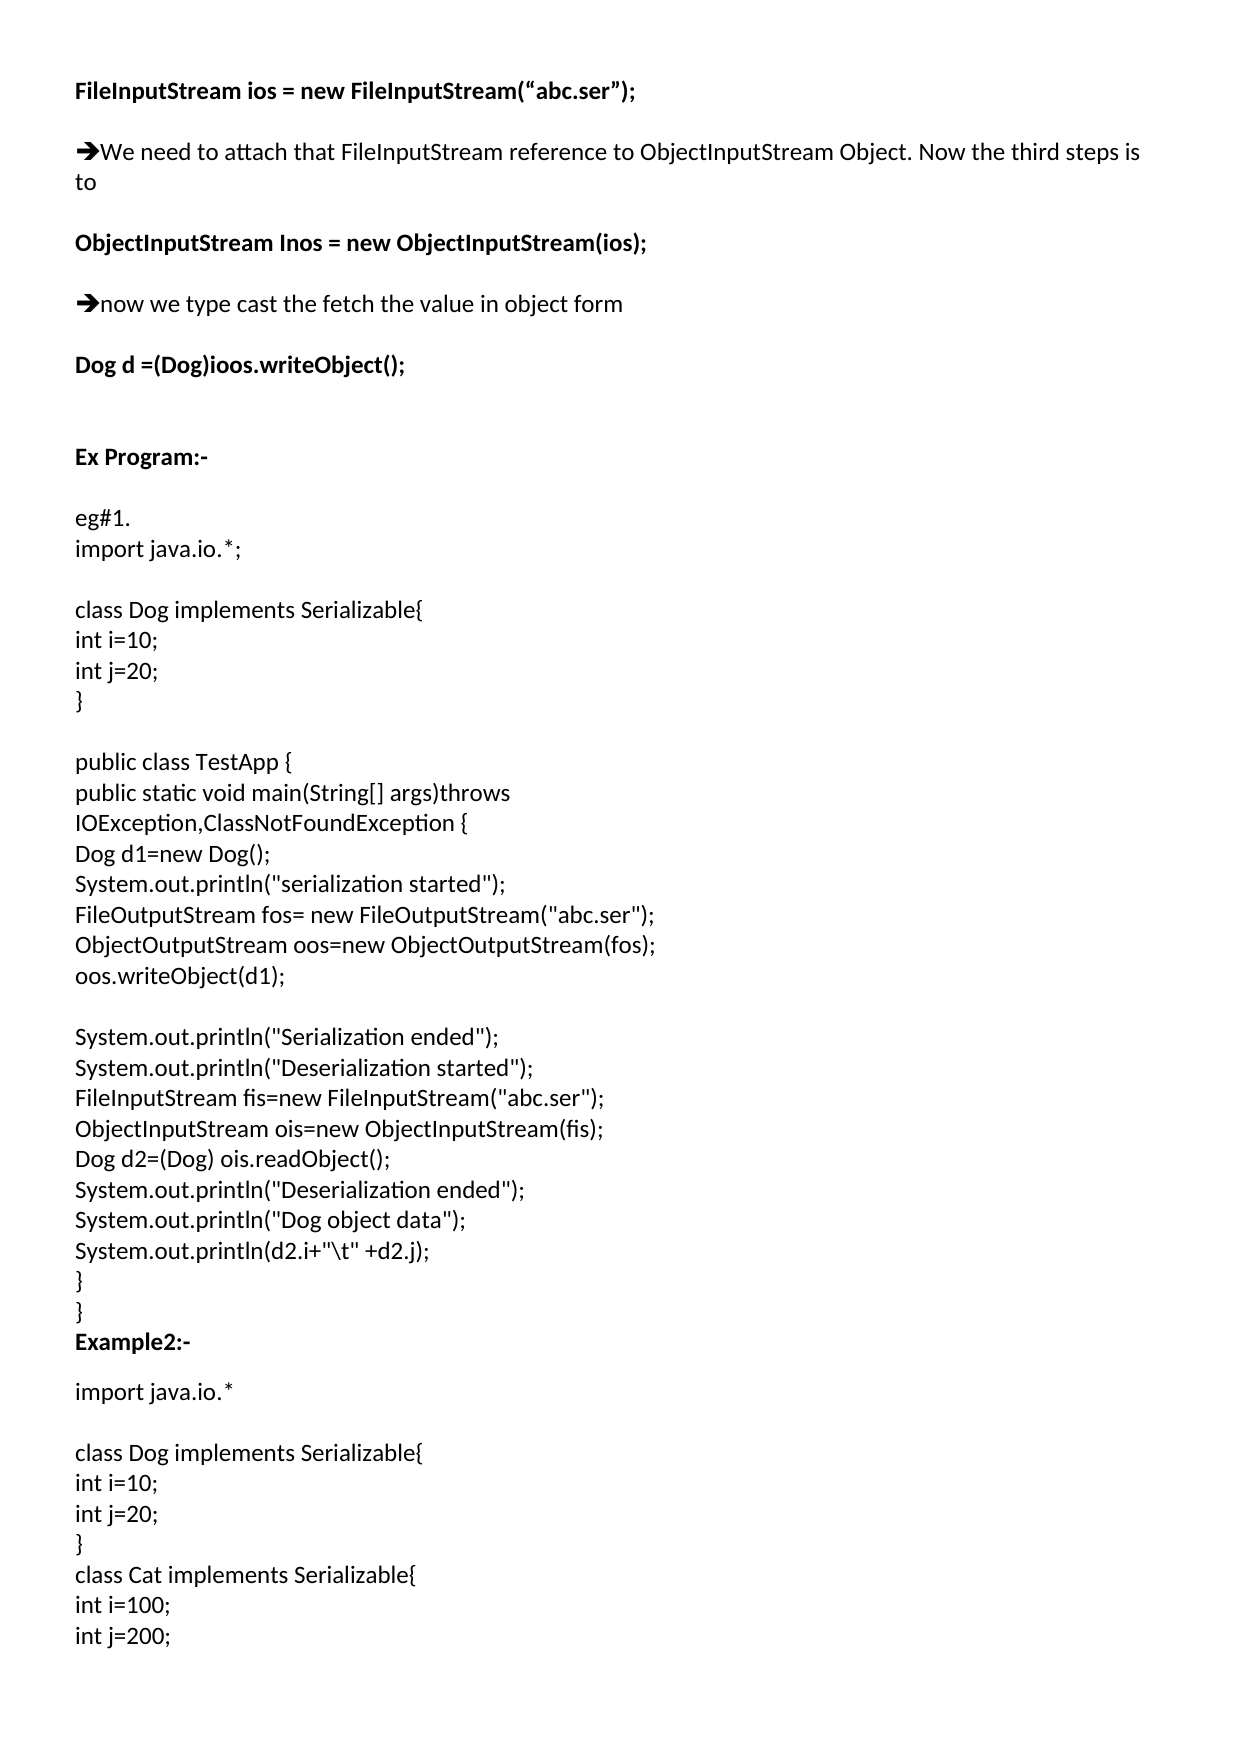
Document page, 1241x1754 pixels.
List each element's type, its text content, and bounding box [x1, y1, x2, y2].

text ObjectInputStream Inos = new ObjectInputStream(ios); [75, 228, 1165, 258]
text } [75, 1265, 1165, 1296]
text class Dog implements Serializable{ [75, 1437, 1165, 1467]
text FileInputStream fis=new FileInputStream("abc.ser"); [75, 1082, 1165, 1113]
text int j=20; [75, 655, 1165, 685]
text public class TestApp { [75, 746, 1165, 777]
text import java.io.* [75, 1376, 1165, 1406]
text int i=10; [75, 1467, 1165, 1498]
text ObjectOutputStream oos=new ObjectOutputStream(fos); [75, 929, 1165, 960]
text class Cat implements Serializable{ [75, 1559, 1165, 1589]
text Example2:- [75, 1326, 1165, 1357]
text System.out.println(d2.i+"\t" +d2.j); [75, 1235, 1165, 1265]
text IOException,ClassNotFoundException { [75, 807, 1165, 838]
text System.out.println("Dog object data"); [75, 1204, 1165, 1235]
text } [75, 685, 1165, 716]
text Dog d2=(Dog) ois.readObject(); [75, 1143, 1165, 1174]
text int j=200; [75, 1620, 1165, 1651]
text Dog d1=new Dog(); [75, 838, 1165, 868]
text int i=100; [75, 1589, 1165, 1620]
text import java.io.*; [75, 533, 1165, 563]
text Ex Program:- [75, 441, 1165, 472]
text FileOutputStream fos= new FileOutputStream("abc.ser"); [75, 899, 1165, 929]
text int i=10; [75, 624, 1165, 655]
text System.out.println("Deserialization ended"); [75, 1174, 1165, 1204]
text System.out.println("serialization started"); [75, 868, 1165, 899]
text now we type cast the fetch the value in object form [75, 289, 1165, 319]
text public static void main(String[] args)throws [75, 777, 1165, 807]
text Dog d =(Dog)ioos.writeObject(); [75, 350, 1165, 380]
text System.out.println("Deserialization started"); [75, 1052, 1165, 1082]
text eg#1. [75, 502, 1165, 533]
text ObjectInputStream ois=new ObjectInputStream(fis); [75, 1113, 1165, 1143]
text } [75, 1296, 1165, 1326]
text } [75, 1528, 1165, 1559]
text FileInputStream ios = new FileInputStream(“abc.ser”); [75, 75, 1165, 106]
text int j=20; [75, 1498, 1165, 1528]
text oos.writeObject(d1); [75, 960, 1165, 991]
text class Dog implements Serializable{ [75, 594, 1165, 624]
text We need to attach that FileInputStream reference to ObjectInputStream Object. Now the third steps is to [75, 136, 1165, 197]
text System.out.println("Serialization ended"); [75, 1021, 1165, 1052]
